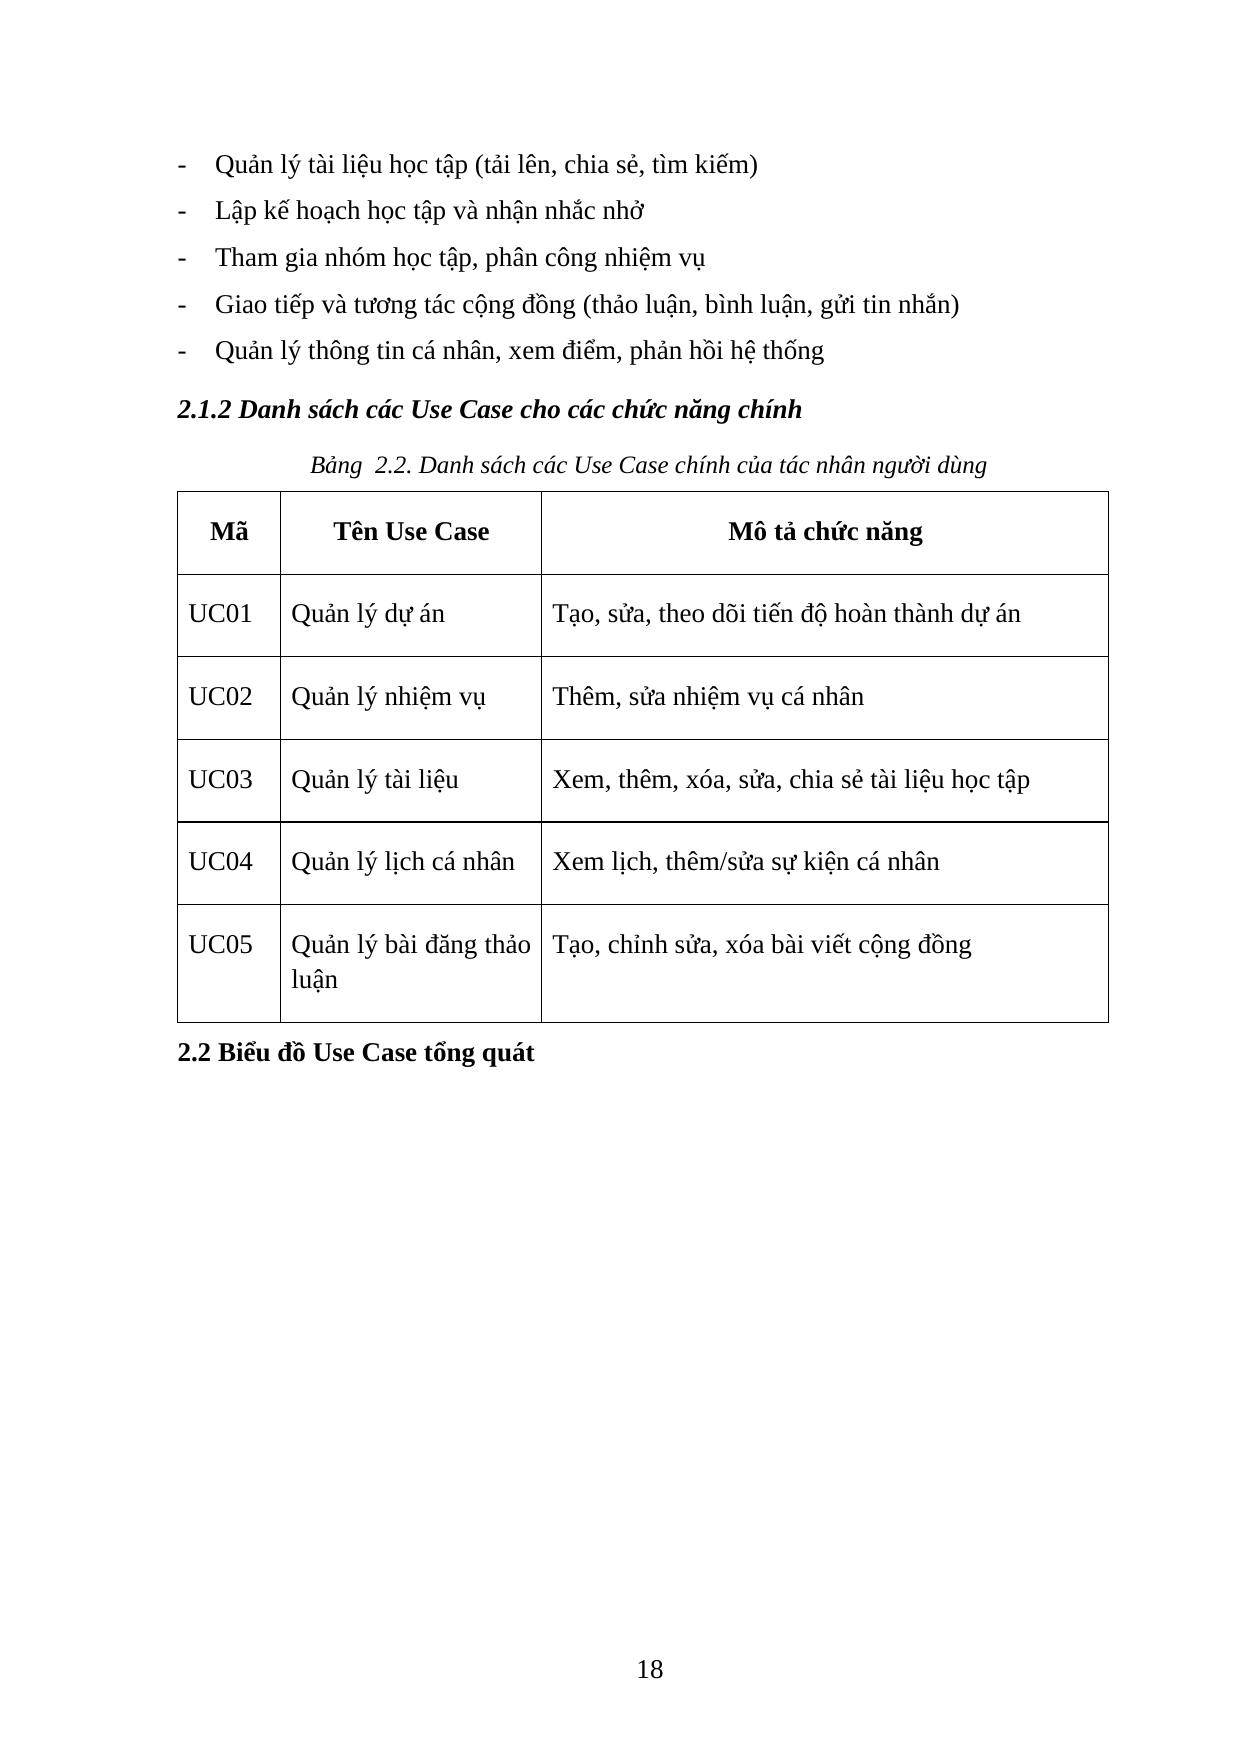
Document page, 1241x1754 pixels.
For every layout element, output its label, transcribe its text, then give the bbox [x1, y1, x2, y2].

table_header Mã [178, 492, 280, 573]
table_header Mô tả chức năng [542, 492, 1108, 573]
table_cell UC03 [178, 740, 280, 821]
table_cell Thêm, sửa nhiệm vụ cá nhân [542, 657, 1108, 739]
subtitle 2.2 Biểu đồ Use Case tổng quát [177, 1036, 1122, 1067]
subtitle 2.1.2 Danh sách các Use Case cho các chức năng chính [177, 393, 1122, 425]
table_cell UC05 [178, 905, 280, 1022]
table_cell UC01 [178, 575, 280, 656]
table_header Tên Use Case [281, 492, 541, 573]
table_cell UC02 [178, 657, 280, 739]
table_cell Quản lý tài liệu [281, 740, 541, 821]
table_cell Quản lý bài đăng thảo luận [281, 905, 541, 1022]
table_cell Xem, thêm, xóa, sửa, chia sẻ tài liệu học tập [542, 740, 1108, 821]
list Tham gia nhóm học tập, phân công nhiệm vụ [177, 241, 1122, 272]
table_cell Tạo, sửa, theo dõi tiến độ hoàn thành dự án [542, 575, 1108, 656]
list Lập kế hoạch học tập và nhận nhắc nhở [177, 194, 1122, 226]
table_cell Quản lý lịch cá nhân [281, 823, 541, 904]
list Quản lý tài liệu học tập (tải lên, chia sẻ, tìm kiếm) [177, 148, 1122, 179]
table_cell Quản lý dự án [281, 575, 541, 656]
table_cell UC04 [178, 823, 280, 904]
list Quản lý thông tin cá nhân, xem điểm, phản hồi hệ thống [177, 334, 1122, 366]
table_cell Quản lý nhiệm vụ [281, 657, 541, 739]
list Giao tiếp và tương tác cộng đồng (thảo luận, bình luận, gửi tin nhắn) [177, 288, 1122, 319]
table_cell Xem lịch, thêm/sửa sự kiện cá nhân [542, 823, 1108, 904]
table_cell Tạo, chỉnh sửa, xóa bài viết cộng đồng [542, 905, 1108, 1022]
